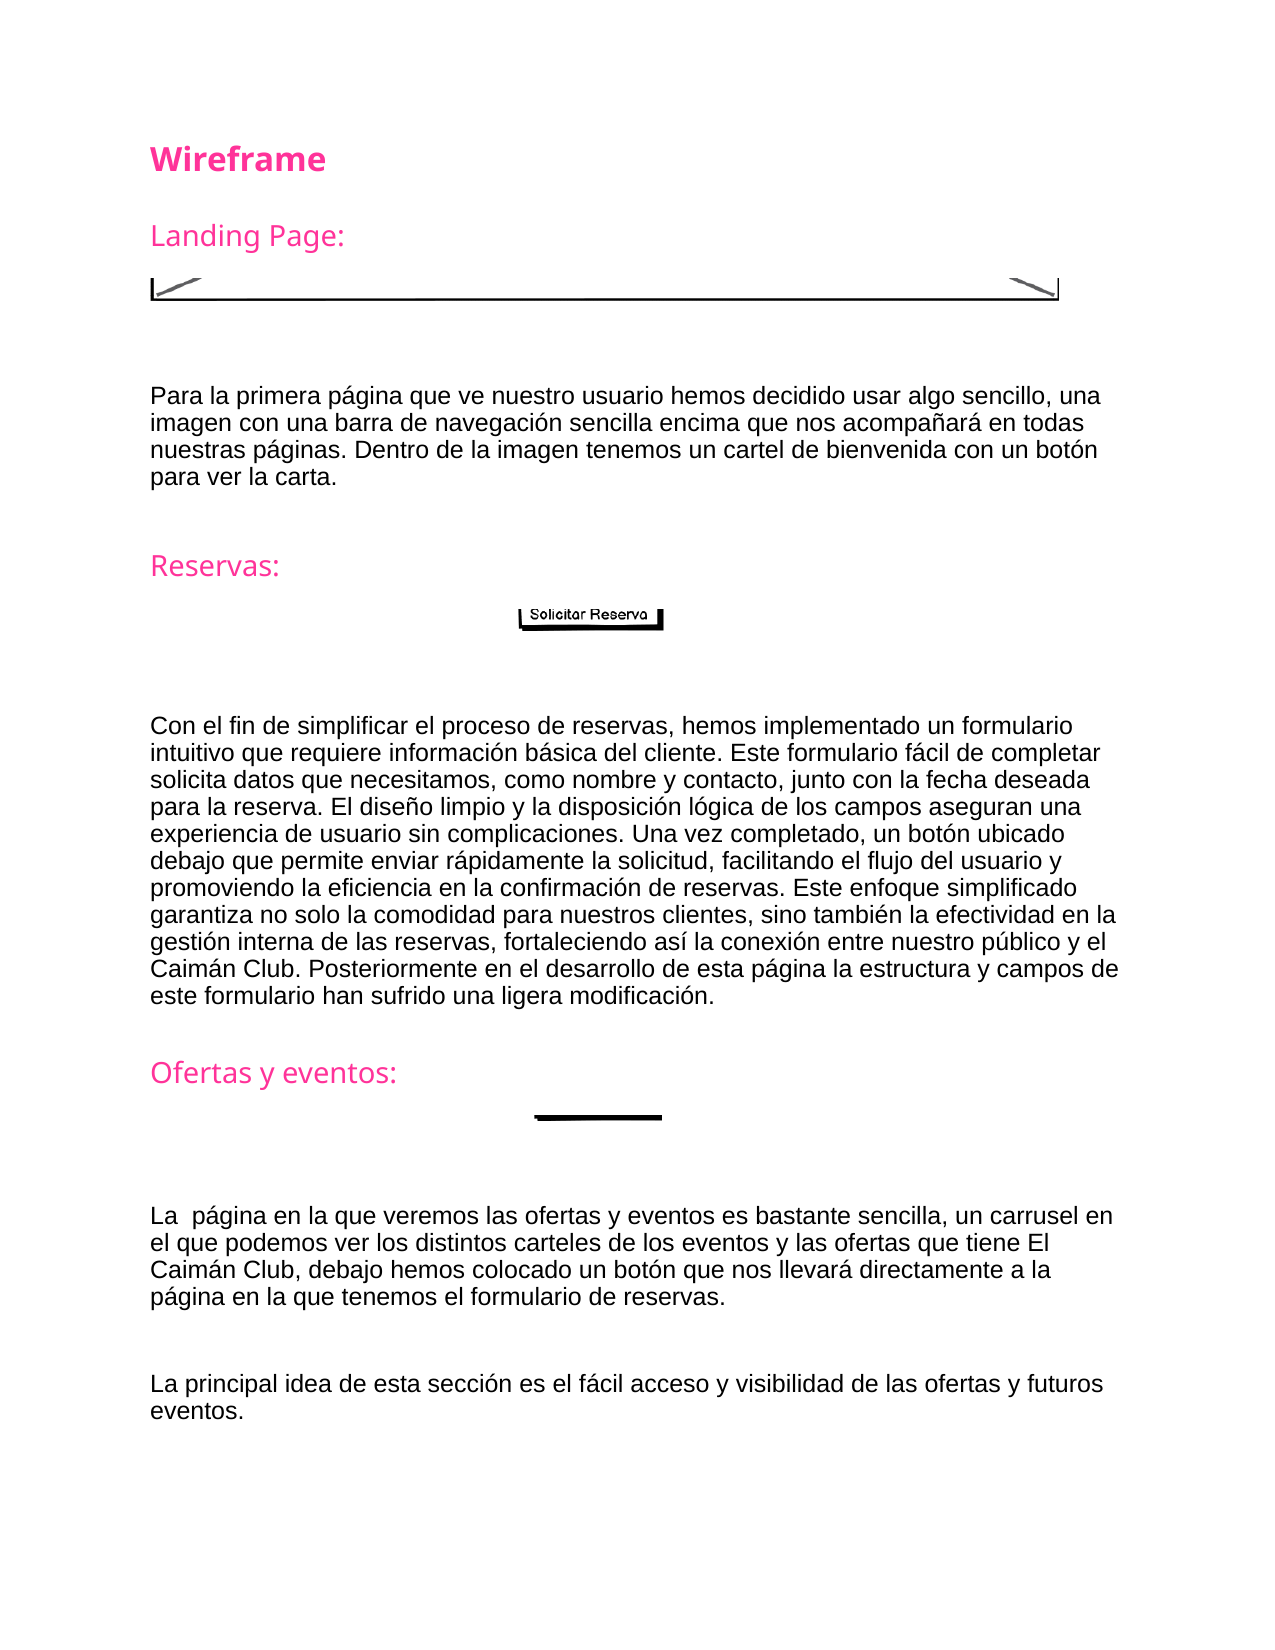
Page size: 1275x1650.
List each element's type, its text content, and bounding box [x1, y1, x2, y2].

text Reservas: [150, 555, 1125, 582]
text Landing Page: [150, 225, 1125, 252]
text Con el fin de simplificar el proceso de reservas, hemos implementado un formulario intuitivo que requiere información básica del cliente. Este formulario fácil de completar solicita datos que necesitamos, como nombre y contacto, junto con la fecha deseada para la reserva. El diseño limpio y la disposición lógica de los campos aseguran una experiencia de usuario sin complicaciones. Una vez completado, un botón ubicado debajo que permite enviar rápidamente la solicitud, facilitando el flujo del usuario y promoviendo la eficiencia en la confirmación de reservas. Este enfoque simplificado garantiza no solo la comodidad para nuestros clientes, sino también la efectividad en la gestión interna de las reservas, fortaleciendo así la conexión entre nuestro público y el Caimán Club. Posteriormente en el desarrollo de esta página la estructura y campos de este formulario han sufrido una ligera modificación. [150, 713, 1125, 1010]
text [150, 1371, 1125, 1479]
text Ofertas y eventos: [150, 1062, 1125, 1116]
text Wireframe [150, 150, 1125, 177]
text La página en la que veremos las ofertas y eventos es bastante sencilla, un carrusel en el que podemos ver los distintos carteles de los eventos y las ofertas que tiene El Caimán Club, debajo hemos colocado un botón que nos llevará directamente a la página en la que tenemos el formulario de reservas. [150, 1203, 1125, 1311]
text Para la primera página que ve nuestro usuario hemos decidido usar algo sencillo, una imagen con una barra de navegación sencilla encima que nos acompañará en todas nuestras páginas. Dentro de la imagen tenemos un cartel de bienvenida con un botón para ver la carta. [150, 383, 1125, 491]
